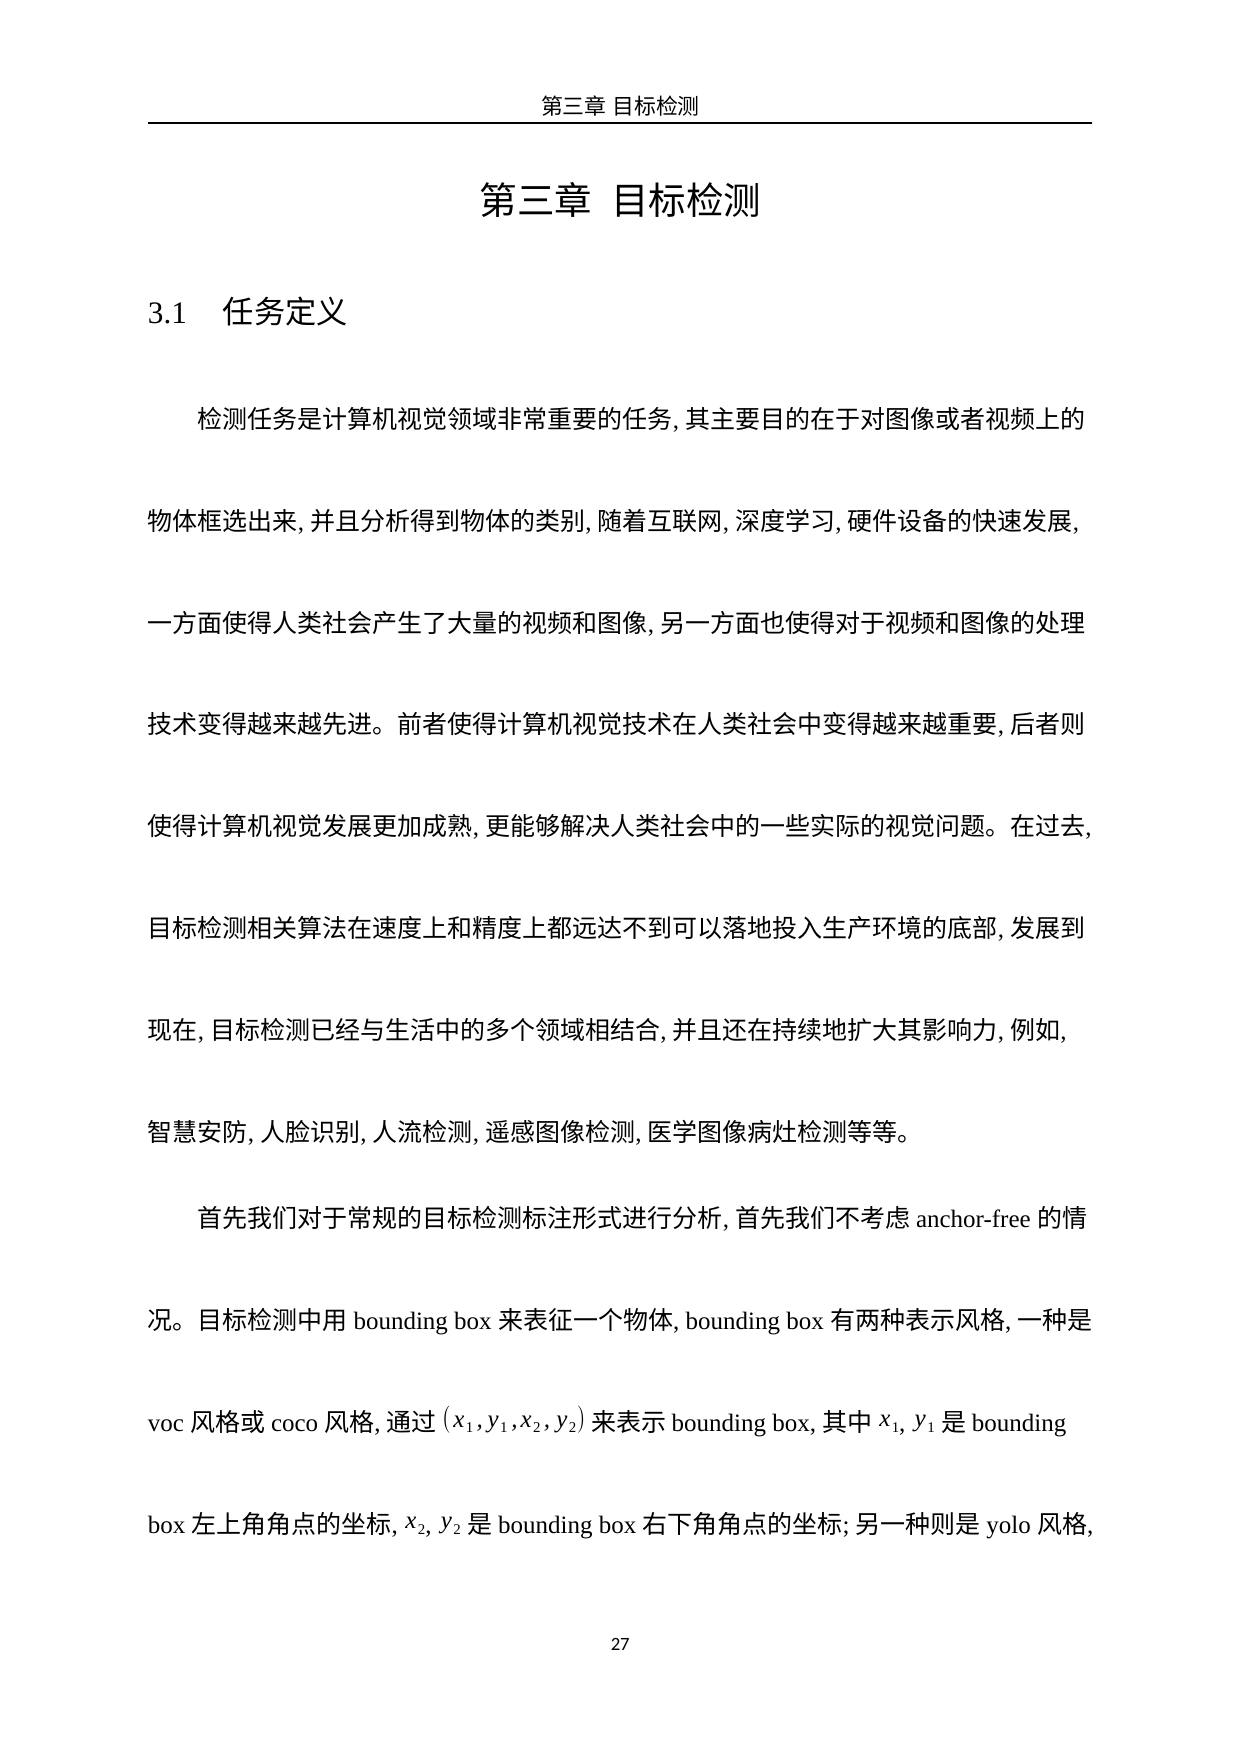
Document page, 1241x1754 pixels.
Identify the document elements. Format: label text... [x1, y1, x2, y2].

subtitle 目标检测 [148, 164, 1092, 232]
subtitle 任务定义 [148, 276, 1092, 344]
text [148, 1183, 1092, 1556]
text 检测任务是计算机视觉领域非常重要的任务, 其主要目的在于对图像或者视频上的物体框选出来, 并且分析得到物体的类别, 随着互联网, 深度学习, 硬件设备的快速发展, 一方面使得人类社会产生了大量的视频和图像, 另一方面也使得对于视频和图像的处理技术变得越来越先进。前者使得计算机视觉技术在人类社会中变得越来越重要, 后者则使得计算机视觉发展更加成熟, 更能够解决人类社会中的一些实际的视觉问题。在过去, 目标检测相关算法在速度上和精度上都远达不到可以落地投入生产环境的底部, 发展到现在, 目标检测已经与生活中的多个领域相结合, 并且还在持续地扩大其影响力, 例如, 智慧安防, 人脸识别, 人流检测, 遥感图像检测, 医学图像病灶检测等等。 [148, 383, 1092, 1164]
